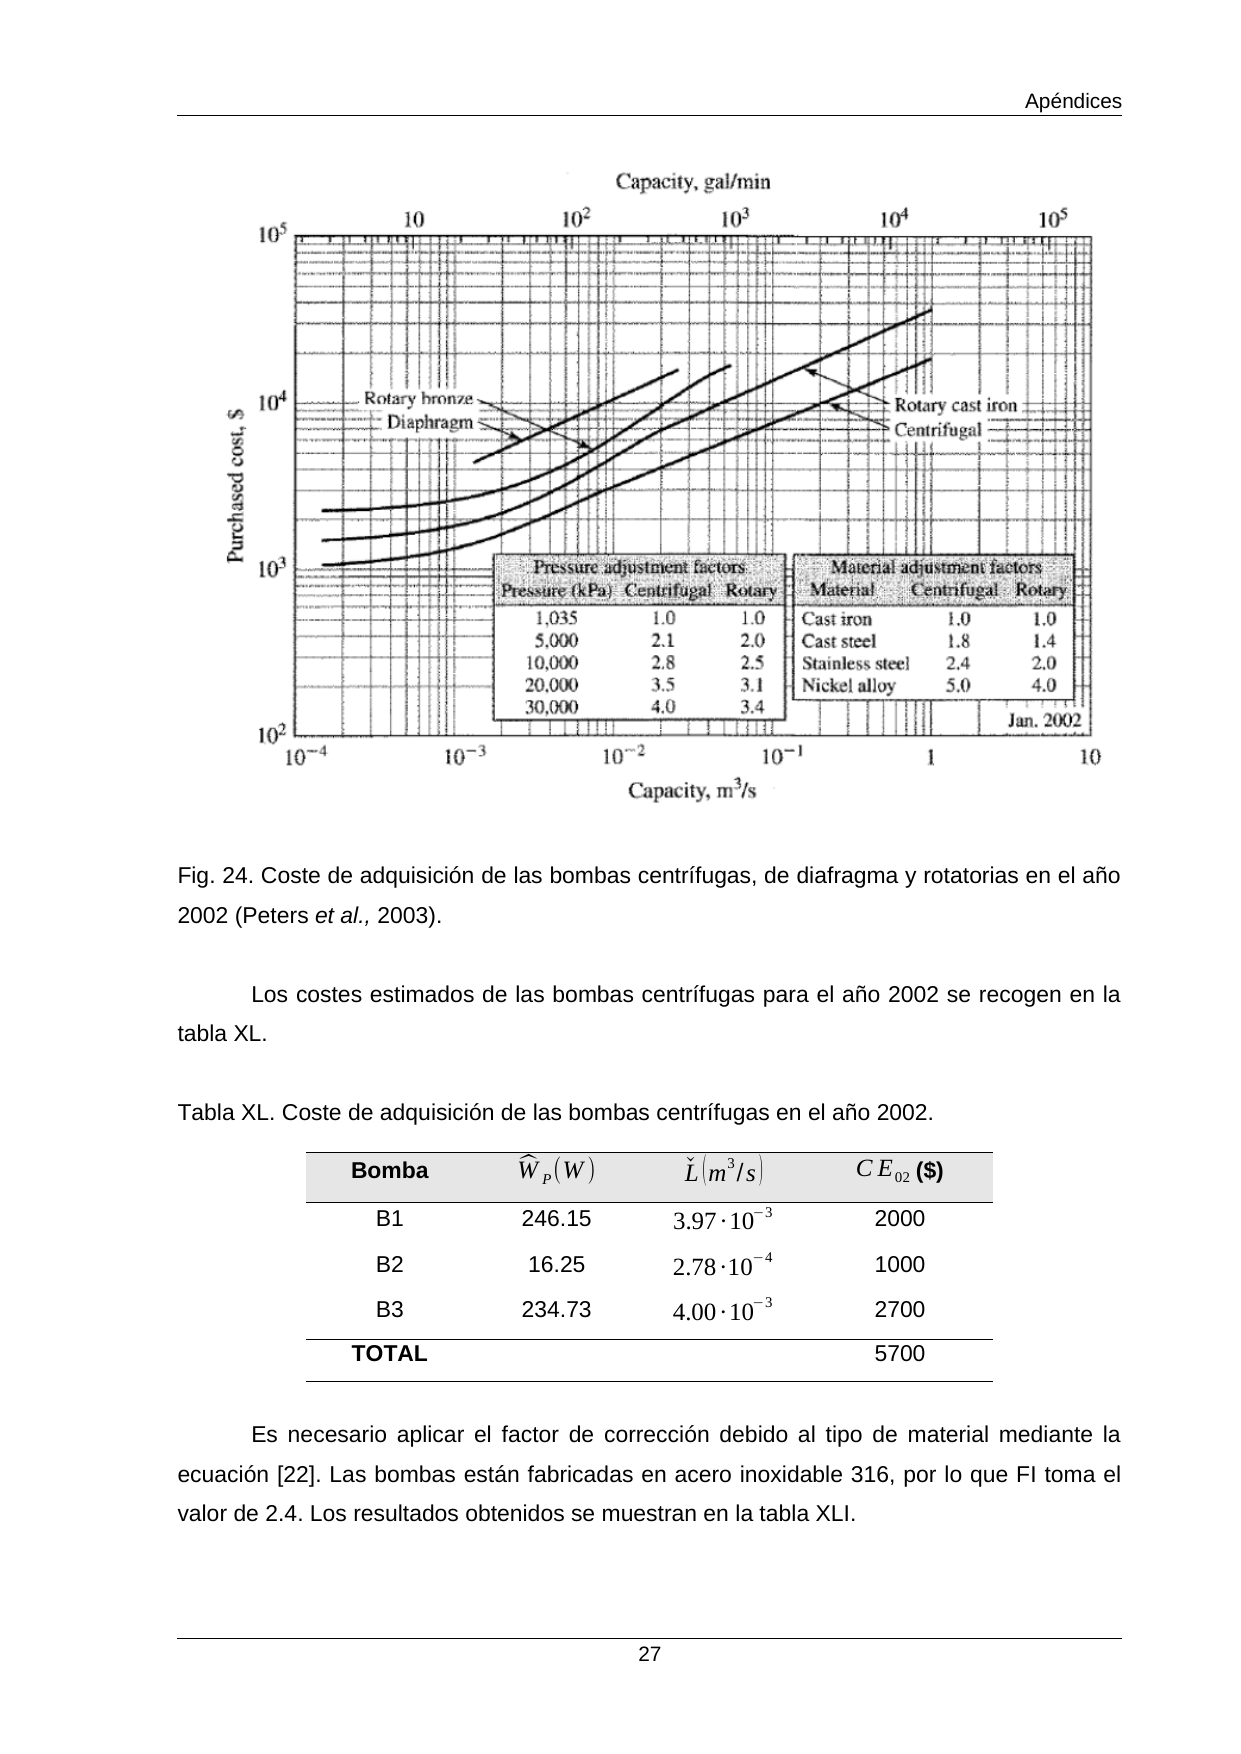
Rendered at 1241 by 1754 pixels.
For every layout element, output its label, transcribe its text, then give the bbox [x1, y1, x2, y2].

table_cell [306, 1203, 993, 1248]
text Tabla XL. Coste de adquisición de las bombas centrífugas en el año 2002. [177, 1099, 1122, 1126]
text Es necesario aplicar el factor de corrección debido al tipo de material mediante la ecuación [22]. Las bombas están fabricadas en acero inoxidable 316, por lo que FI toma el valor de 2.4. Los resultados obtenidos se muestran en la tabla XLI. [177, 1421, 1122, 1527]
text Fig. 24. Coste de adquisición de las bombas centrífugas, de diafragma y rotatorias en el año 2002 (Peters et al., 2003). [177, 862, 1122, 928]
text Los costes estimados de las bombas centrífugas para el año 2002 se recogen en la tabla XL. [177, 981, 1122, 1047]
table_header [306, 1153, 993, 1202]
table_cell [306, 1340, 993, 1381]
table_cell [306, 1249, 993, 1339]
picture [214, 166, 1105, 810]
